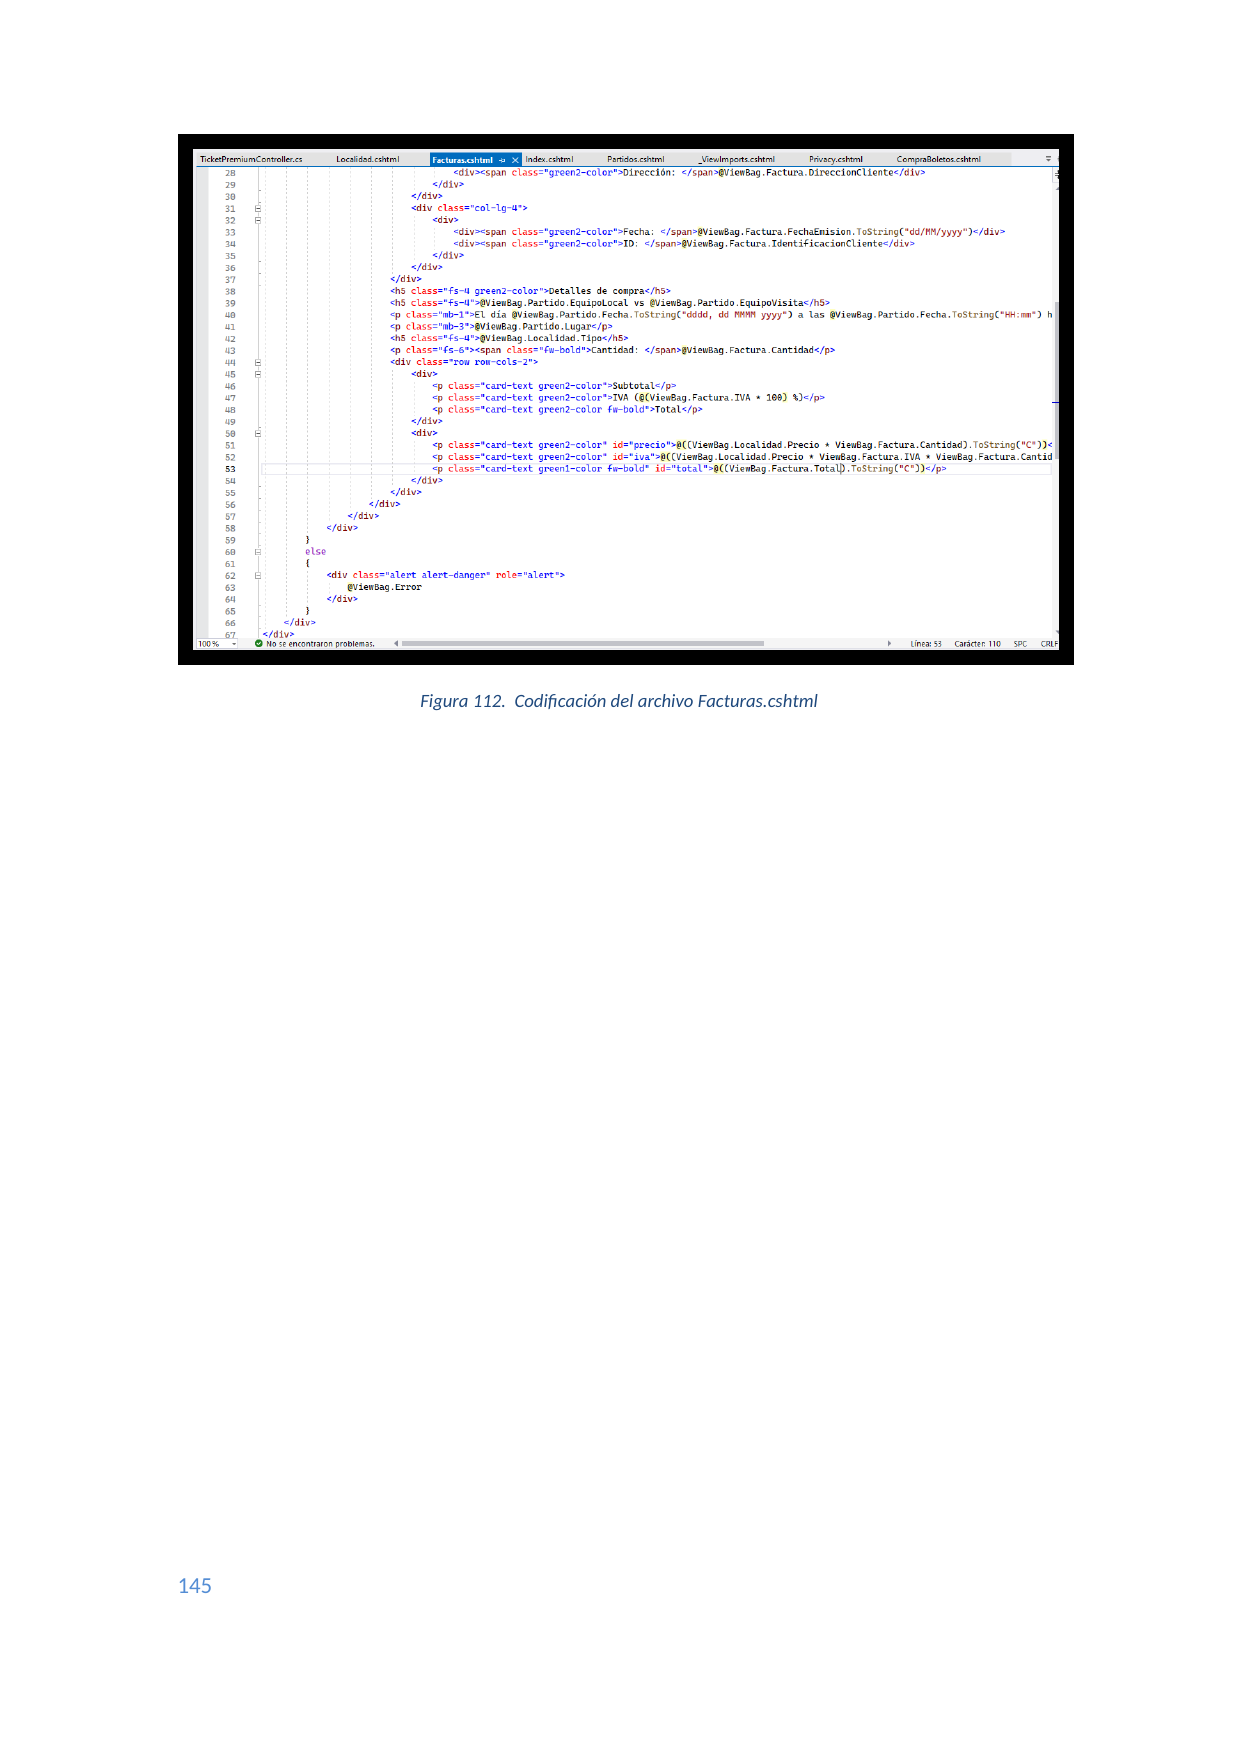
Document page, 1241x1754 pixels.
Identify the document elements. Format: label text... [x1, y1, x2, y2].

picture [193, 149, 1059, 650]
